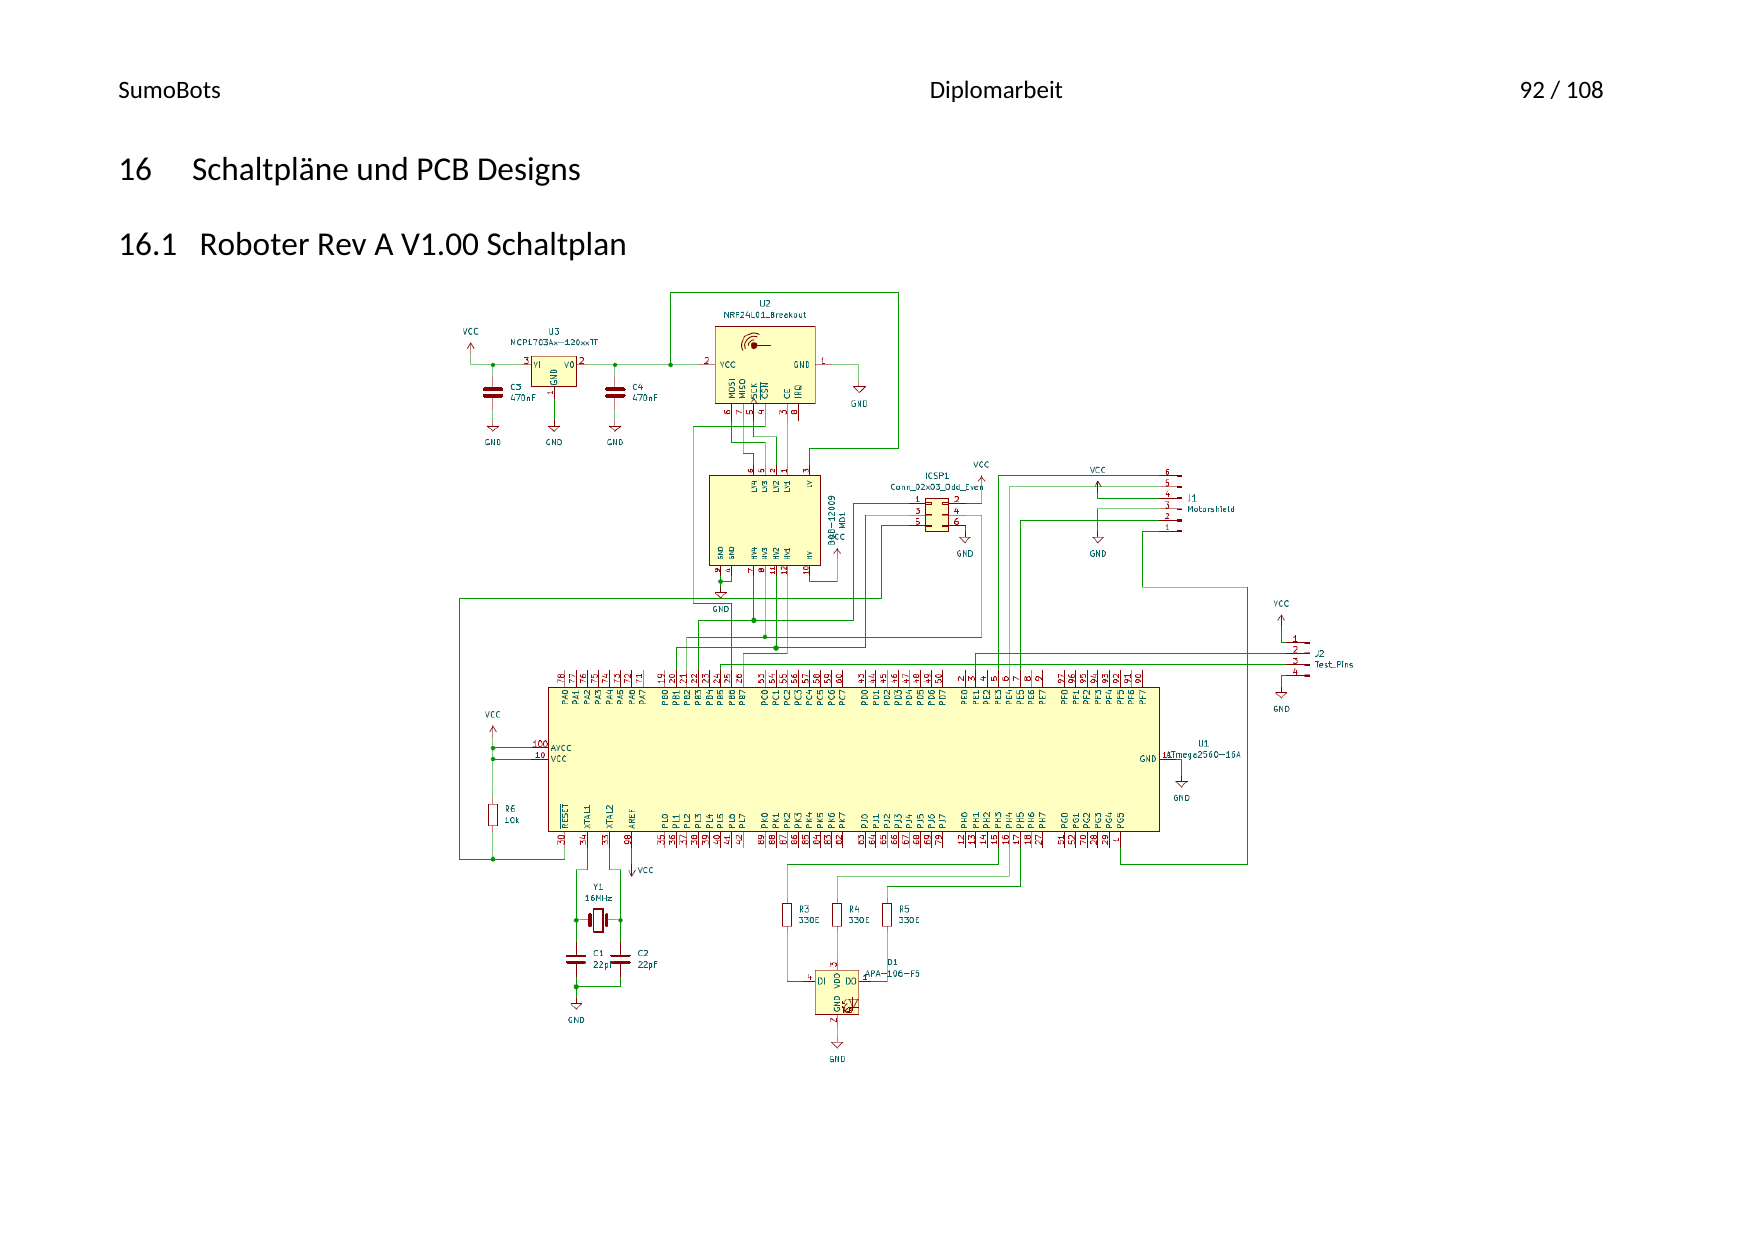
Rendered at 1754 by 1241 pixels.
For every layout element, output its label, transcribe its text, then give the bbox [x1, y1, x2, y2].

subtitle Roboter Rev A V1.00 Schaltplan [118, 223, 1606, 264]
subtitle Schaltpläne und PCB Designs [118, 148, 1606, 188]
picture [356, 263, 1369, 1064]
